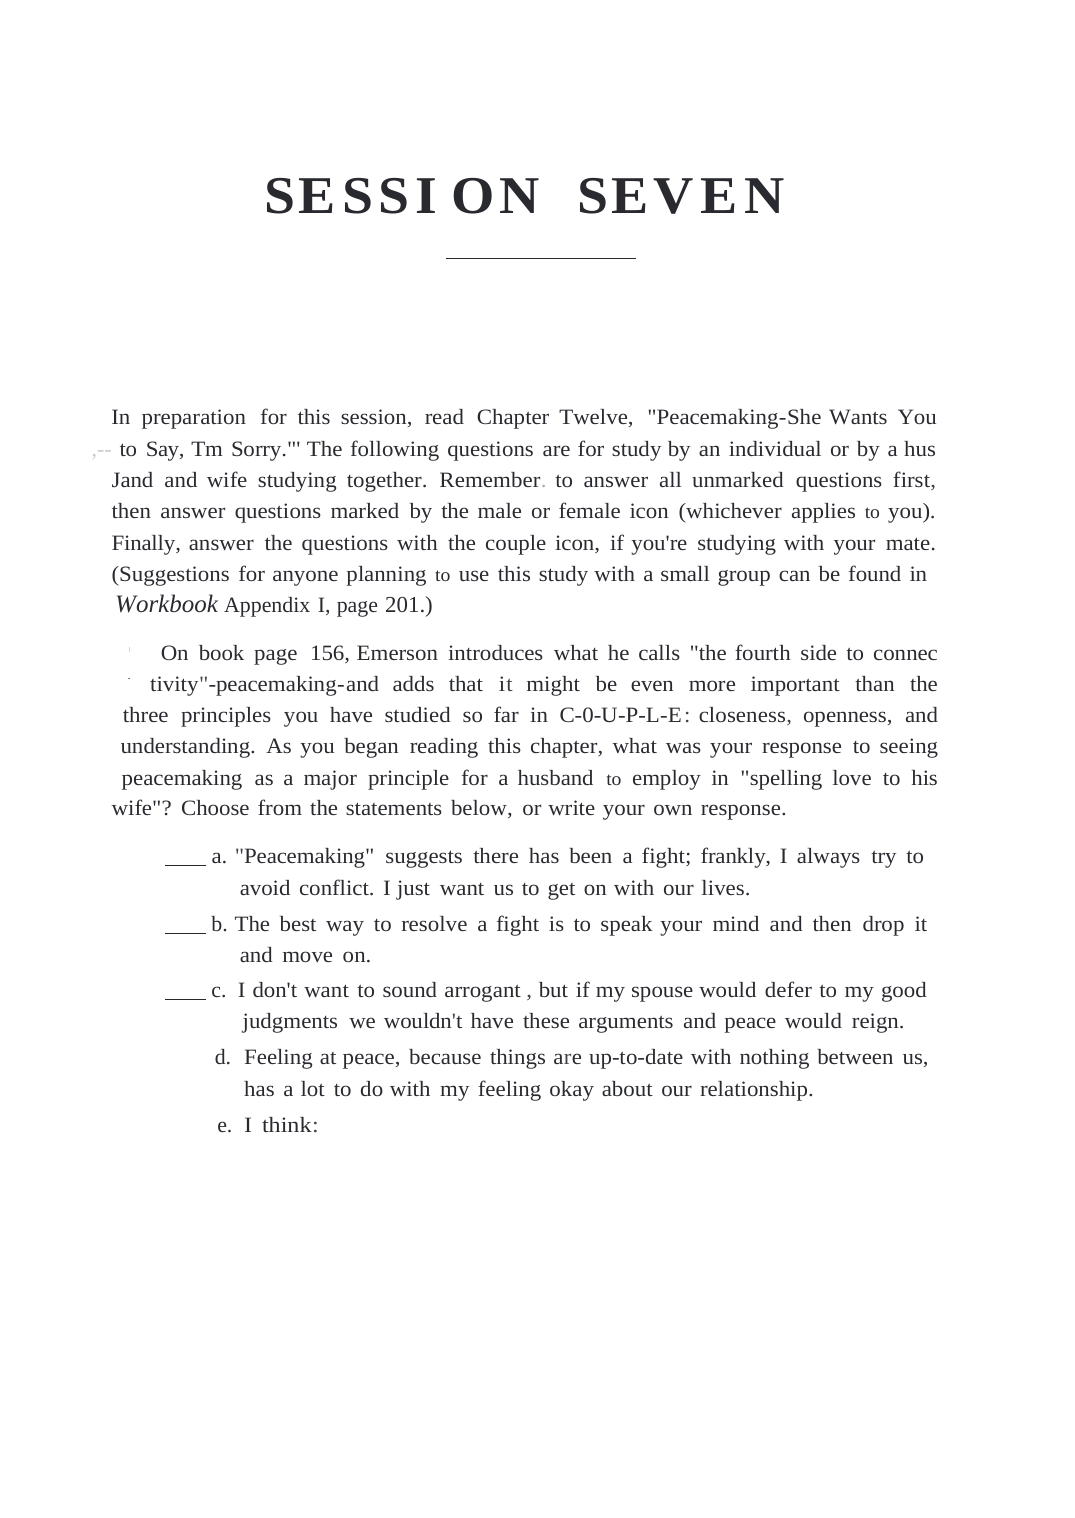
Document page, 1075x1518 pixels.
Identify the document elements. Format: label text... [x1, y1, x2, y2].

text Workbook Appendix I, page 201.) [115, 592, 950, 618]
list I think: [217, 1112, 950, 1137]
text ,-- to Say, Tm Sorry."' The following questions are for study by an individual or by a hus­ Jand and wife studying together. Remember. to answer all unmarked questions first, then answer questions marked by the male or female icon (whichever applies to you). Finally, answer the questions with the couple icon, if you're studying with your mate. (Suggestions for anyone planning to use this study with a small group can be found in [91, 436, 937, 586]
list Feeling at peace, because things are up-to-date with nothing between us, has a lot to do with my feeling okay about our relationship. [214, 1044, 936, 1101]
text On book page 156, Emerson introduces what he calls "the fourth side to connec­ tivity"-peacemaking-and adds that it might be even more important than the three principles you have studied so far in C-0-U-P-L-E: closeness, openness, and understanding. As you began reading this chapter, what was your response to seeing peacemaking as a major principle for a husband to employ in "spelling love to his [112, 639, 938, 790]
text wife"? Choose from the statements below, or write your own response. [111, 796, 950, 821]
subtitle SESSI ON SEVEN [99, 163, 950, 224]
text b. The best way to resolve a fight is to speak your mind and then drop it and move on. [165, 911, 936, 967]
text a. "Peacemaking" suggests there has been a fight; frankly, I always try to avoid conflict. I just want us to get on with our lives. [165, 843, 936, 900]
text c. I don't want to sound arrogant , but if my spouse would defer to my good judgments we wouldn't have these arguments and peace would reign. [165, 977, 937, 1033]
text In preparation for this session, read Chapter Twelve, "Peacemaking-She Wants You [79, 404, 937, 429]
